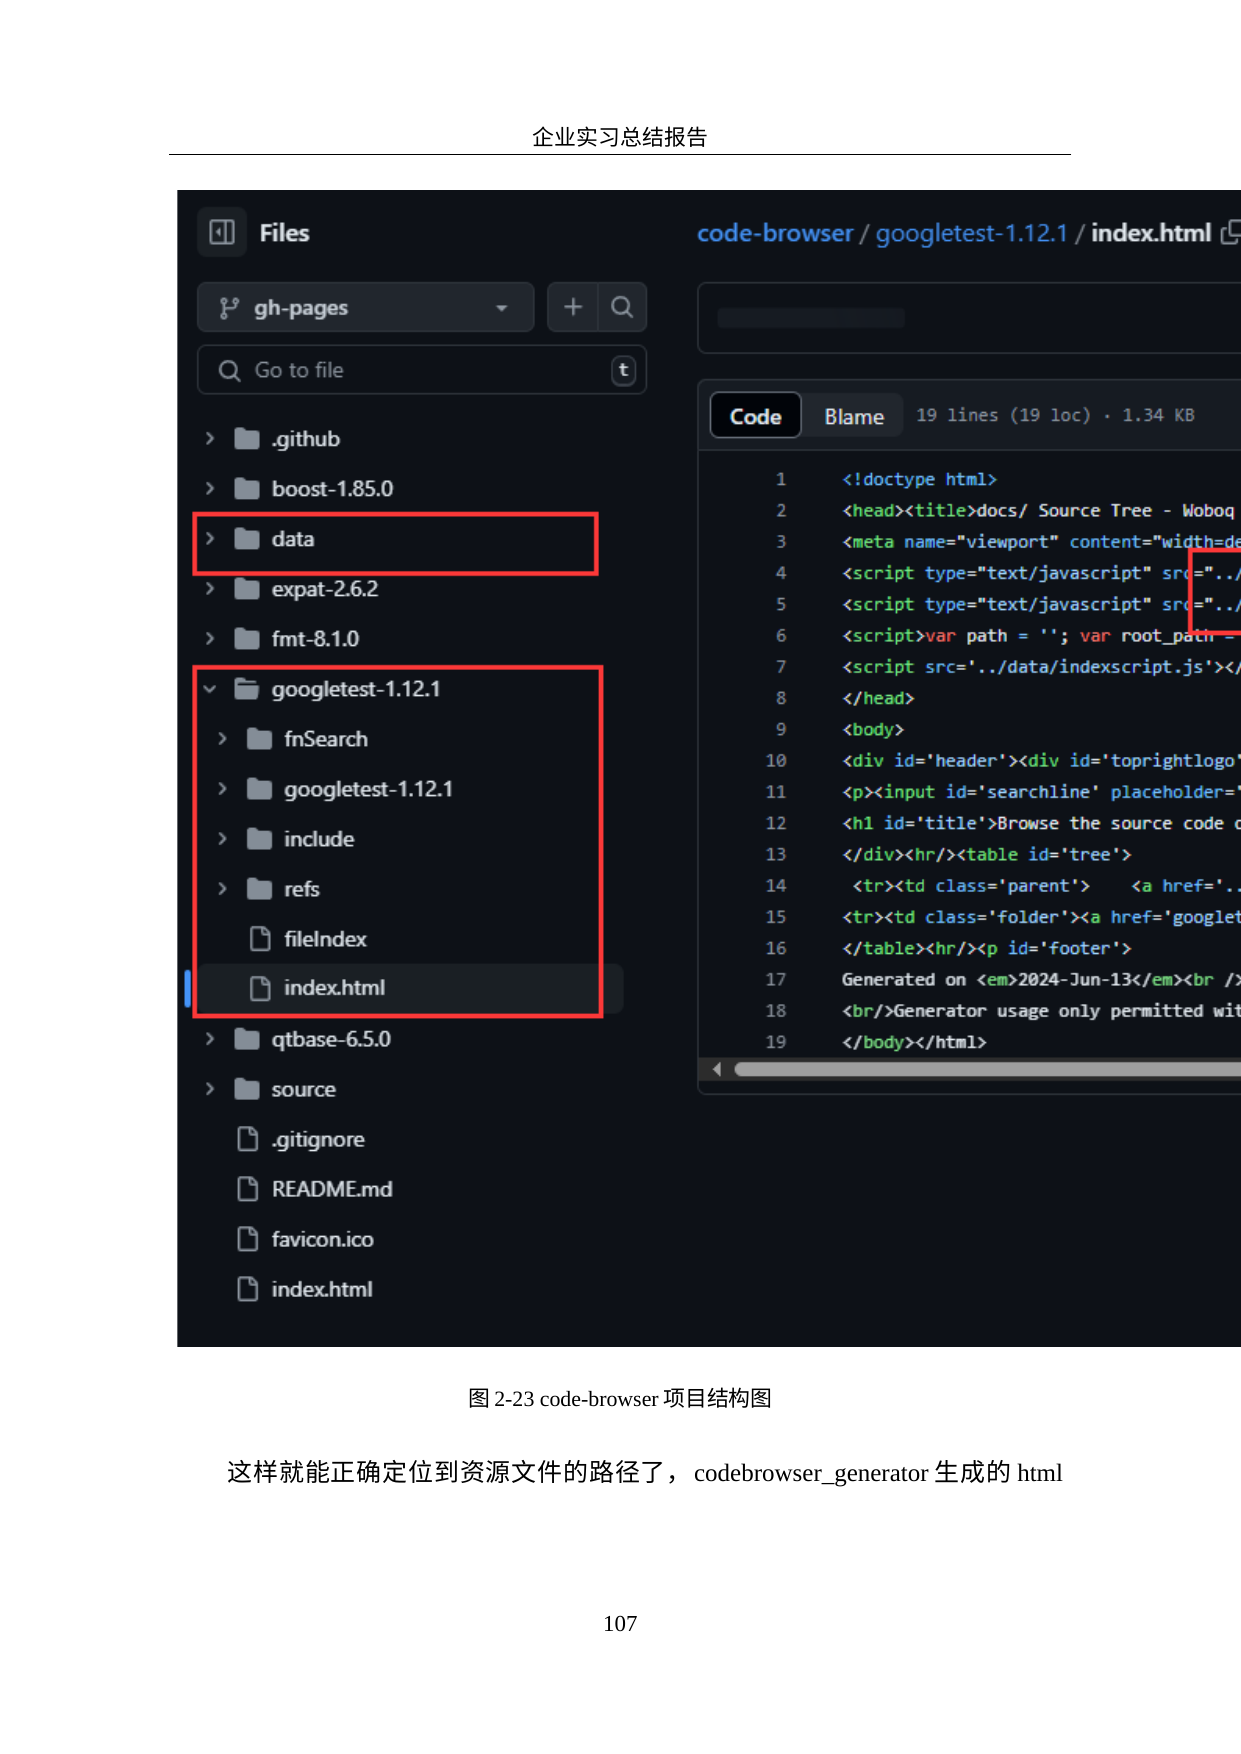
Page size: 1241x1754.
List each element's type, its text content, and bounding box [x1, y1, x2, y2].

picture [177, 190, 1241, 1347]
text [177, 1438, 1063, 1503]
text 图2-23 code-browser项目结构图 [177, 1380, 1063, 1413]
